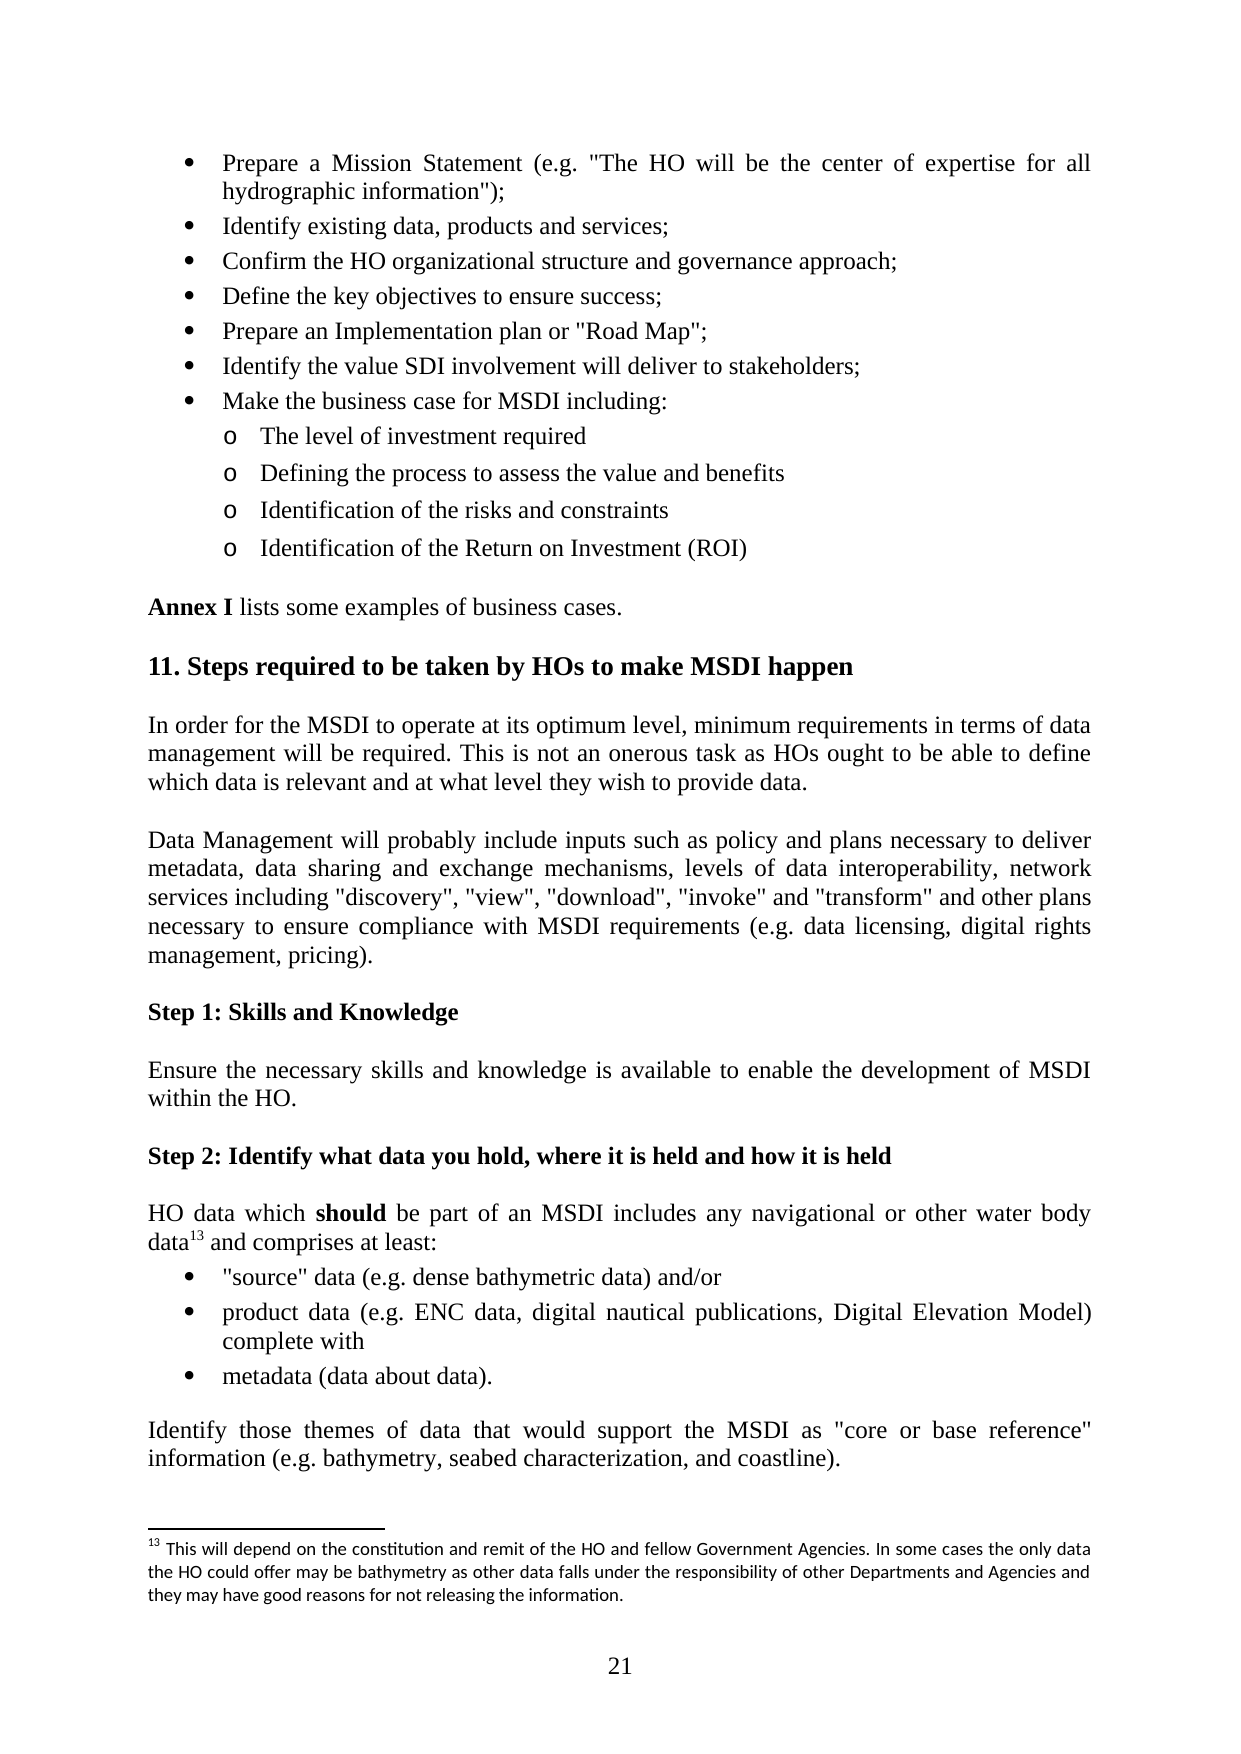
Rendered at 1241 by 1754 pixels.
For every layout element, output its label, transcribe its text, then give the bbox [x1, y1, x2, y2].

list Prepare an Implementation plan or "Road Map"; [185, 316, 1092, 345]
text Annex I lists some examples of business cases. [148, 592, 1092, 621]
subtitle 11. Steps required to be taken by HOs to make MSDI happen [148, 650, 1092, 681]
list metadata (data about data). [185, 1361, 1092, 1390]
list Make the business case for MSDI including: [185, 386, 1092, 415]
list Confirm the HO organizational structure and governance approach; [185, 246, 1092, 275]
list Identification of the risks and constraints [223, 496, 1092, 526]
list product data (e.g. ENC data, digital nautical publications, Digital Elevation Model) complete with [185, 1297, 1092, 1355]
list Identify existing data, products and services; [185, 211, 1092, 240]
text HO data which should be part of an MSDI includes any navigational or other water body data and comprises at least: [148, 1198, 1092, 1256]
list Prepare a Mission Statement (e.g. "The HO will be the center of expertise for all hydrographic information"); [185, 148, 1092, 205]
list Defining the process to assess the value and benefits [223, 458, 1092, 489]
text Data Management will probably include inputs such as policy and plans necessary to deliver metadata, data sharing and exchange mechanisms, levels of data interoperability, network services including "discovery", "view", "download", "invoke" and "transform" and other plans necessary to ensure compliance with MSDI requirements (e.g. data licensing, digital rights management, pricing). [148, 825, 1092, 968]
text In order for the MSDI to operate at its optimum level, minimum requirements in terms of data management will be required. This is not an onerous task as HOs ought to be able to define which data is relevant and at what level they wish to provide data. [148, 710, 1092, 796]
text Step 2: Identify what data you hold, where it is held and how it is held [148, 1141, 1092, 1170]
text Identify those themes of data that would support the MSDI as "core or base reference" information (e.g. bathymetry, seabed characterization, and coastline). [148, 1415, 1092, 1472]
list Identify the value SDI involvement will deliver to stakeholders; [185, 351, 1092, 380]
list "source" data (e.g. dense bathymetric data) and/or [185, 1262, 1092, 1291]
list Identification of the Return on Investment (ROI) [223, 533, 1092, 563]
list The level of investment required [223, 421, 1092, 452]
text Ensure the necessary skills and knowledge is available to enable the development of MSDI within the HO. [148, 1055, 1092, 1112]
text Step 1: Skills and Knowledge [148, 997, 1092, 1026]
list Define the key objectives to ensure success; [185, 281, 1092, 310]
